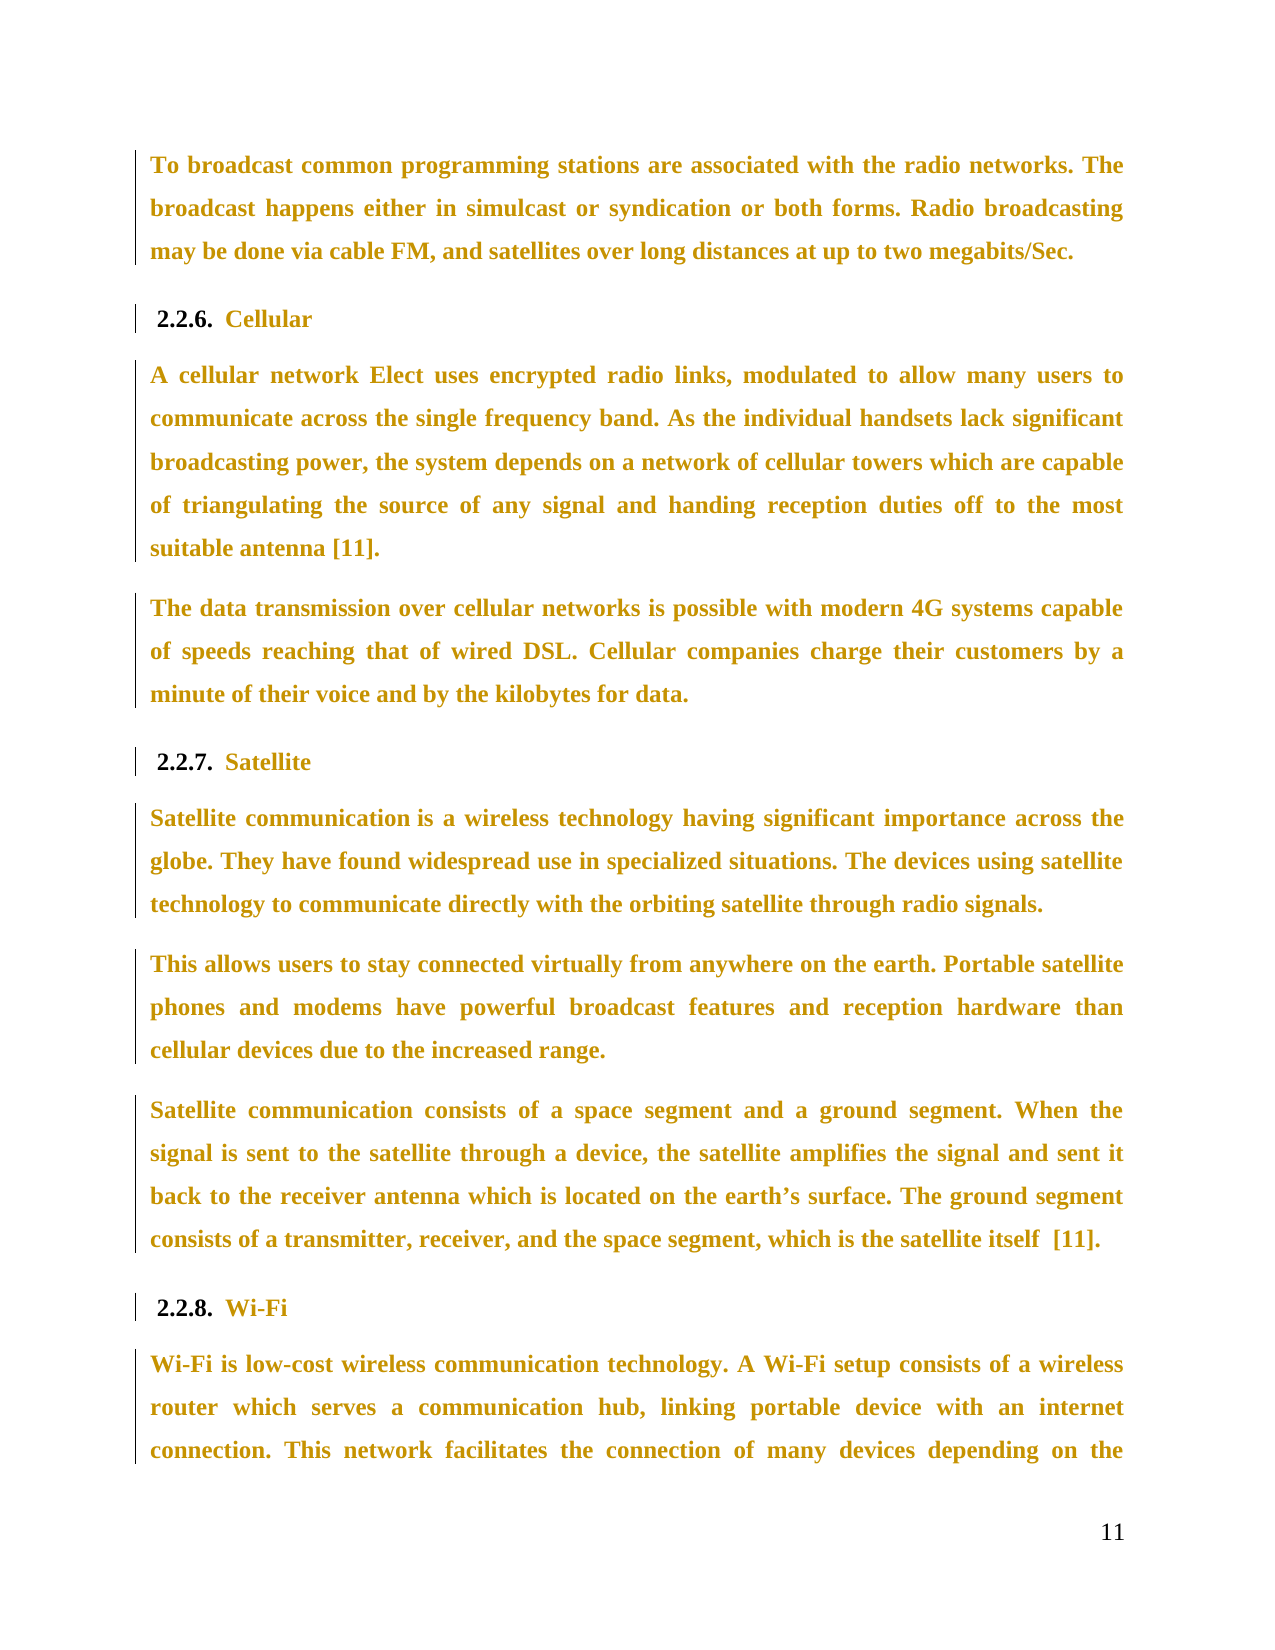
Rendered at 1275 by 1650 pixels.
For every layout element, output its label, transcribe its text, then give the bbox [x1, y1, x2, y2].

text This allows users to stay connected virtually from anywhere on the earth. Portable satellite phones and modems have powerful broadcast features and reception hardware than cellular devices due to the increased range. [150, 949, 1125, 1064]
subtitle Wi-Fi [157, 1293, 1125, 1321]
text A cellular network Elect uses encrypted radio links, modulated to allow many users to communicate across the single frequency band. As the individual handsets lack significant broadcasting power, the system depends on a network of cellular towers which are capable of triangulating the source of any signal and handing reception duties off to the most suitable antenna. [150, 360, 1125, 562]
text To broadcast common programming stations are associated with the radio networks. The broadcast happens either in simulcast or syndication or both forms. Radio broadcasting may be done via cable FM, and satellites over long distances at up to two megabits/Sec. [150, 150, 1125, 265]
text Satellite communication is a wireless technology having significant importance across the globe. They have found widespread use in specialized situations. The devices using satellite technology to communicate directly with the orbiting satellite through radio signals. [150, 803, 1125, 918]
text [150, 1349, 1125, 1464]
text The data transmission over cellular networks is possible with modern 4G systems capable of speeds reaching that of wired DSL. Cellular companies charge their customers by a minute of their voice and by the kilobytes for data. [150, 593, 1125, 708]
subtitle Cellular [157, 304, 1125, 333]
subtitle Satellite [157, 747, 1125, 776]
text Satellite communication consists of a space segment and a ground segment. When the signal is sent to the satellite through a device, the satellite amplifies the signal and sent it back to the receiver antenna which is located on the earth’s surface. The ground segment consists of a transmitter, receiver, and the space segment, which is the satellite itself . [150, 1095, 1125, 1253]
